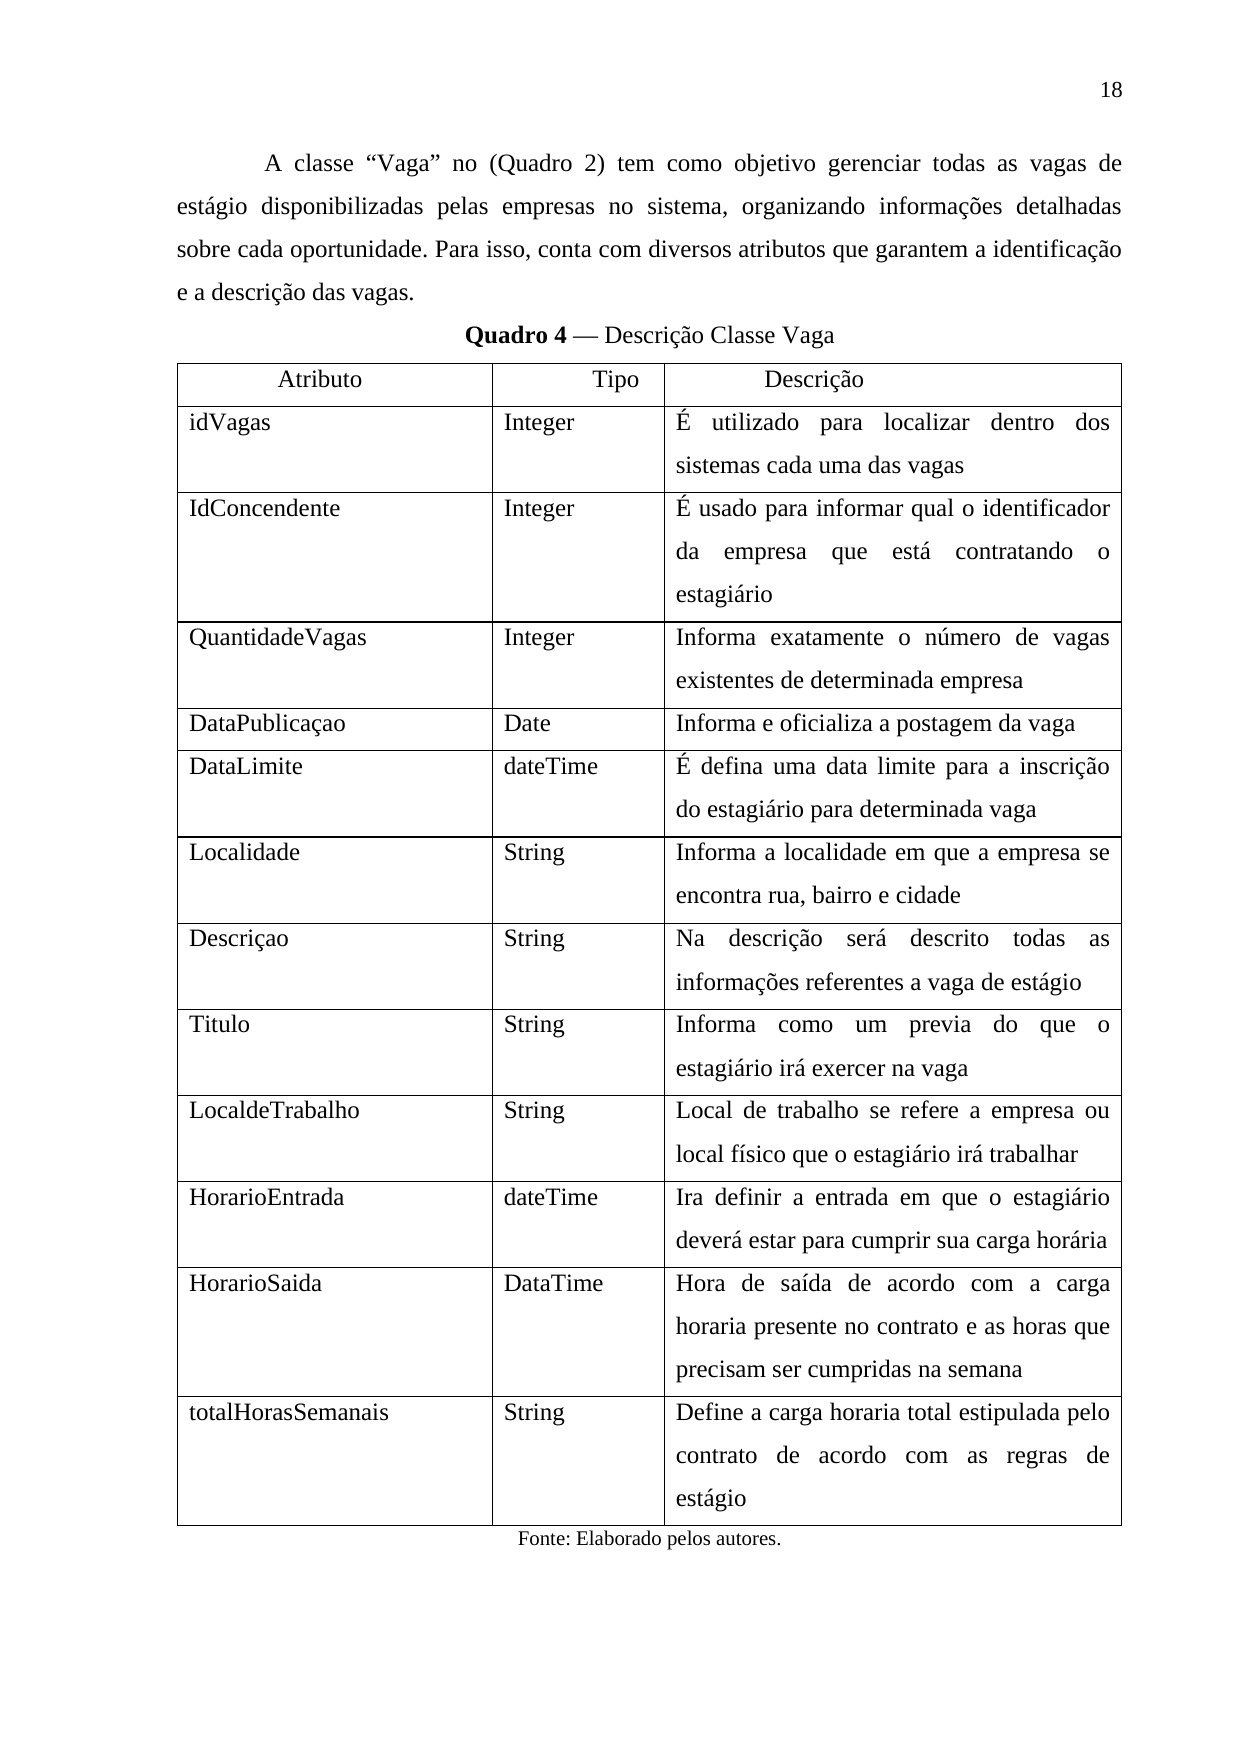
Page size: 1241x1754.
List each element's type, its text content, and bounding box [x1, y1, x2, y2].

table_header Descrição [665, 364, 1121, 406]
table_cell Hora de saída de acordo com a carga horaria presente no contrato e as horas que precisam ser cumpridas na semana [665, 1268, 1121, 1396]
table_cell QuantidadeVagas [178, 623, 492, 707]
table_cell Titulo [178, 1010, 492, 1094]
table_cell Informa e oficializa a postagem da vaga [665, 709, 1121, 750]
table_cell É defina uma data limite para a inscrição do estagiário para determinada vaga [665, 751, 1121, 836]
table_cell Integer [493, 493, 664, 621]
text A classe “Vaga” no (Quadro 2) tem como objetivo gerenciar todas as vagas de estágio disponibilizadas pelas empresas no sistema, organizando informações detalhadas sobre cada oportunidade. Para isso, conta com diversos atributos que garantem a identificação e a descrição das vagas. [177, 148, 1123, 306]
table_cell HorarioSaida [178, 1268, 492, 1396]
text Fonte: Elaborado pelos autores. [177, 1526, 1123, 1550]
table_cell String [493, 838, 664, 922]
table_cell Ira definir a entrada em que o estagiário deverá estar para cumprir sua carga horária [665, 1182, 1121, 1267]
table_header Tipo [493, 364, 664, 406]
table_cell DataPublicaçao [178, 709, 492, 750]
table_cell String [493, 924, 664, 1008]
table_cell Na descrição será descrito todas as informações referentes a vaga de estágio [665, 924, 1121, 1008]
table_cell Define a carga horaria total estipulada pelo contrato de acordo com as regras de estágio [665, 1397, 1121, 1525]
table_cell idVagas [178, 407, 492, 492]
table_cell Date [493, 709, 664, 750]
table_cell É utilizado para localizar dentro dos sistemas cada uma das vagas [665, 407, 1121, 492]
table_cell Localidade [178, 838, 492, 922]
table_cell Informa exatamente o número de vagas existentes de determinada empresa [665, 623, 1121, 707]
table_cell IdConcendente [178, 493, 492, 621]
table_cell totalHorasSemanais [178, 1397, 492, 1525]
table_cell HorarioEntrada [178, 1182, 492, 1267]
table_cell Informa como um previa do que o estagiário irá exercer na vaga [665, 1010, 1121, 1094]
table_cell Integer [493, 407, 664, 492]
table_cell dateTime [493, 1182, 664, 1267]
table_cell LocaldeTrabalho [178, 1096, 492, 1181]
table_cell Local de trabalho se refere a empresa ou local físico que o estagiário irá trabalhar [665, 1096, 1121, 1181]
table_cell Integer [493, 623, 664, 707]
table_cell String [493, 1010, 664, 1094]
table_header Atributo [178, 364, 492, 406]
table_cell DataLimite [178, 751, 492, 836]
table_cell dateTime [493, 751, 664, 836]
table_cell String [493, 1397, 664, 1525]
table_cell Descriçao [178, 924, 492, 1008]
table_cell Informa a localidade em que a empresa se encontra rua, bairro e cidade [665, 838, 1121, 922]
table_cell DataTime [493, 1268, 664, 1396]
table_cell String [493, 1096, 664, 1181]
table_cell É usado para informar qual o identificador da empresa que está contratando o estagiário [665, 493, 1121, 621]
